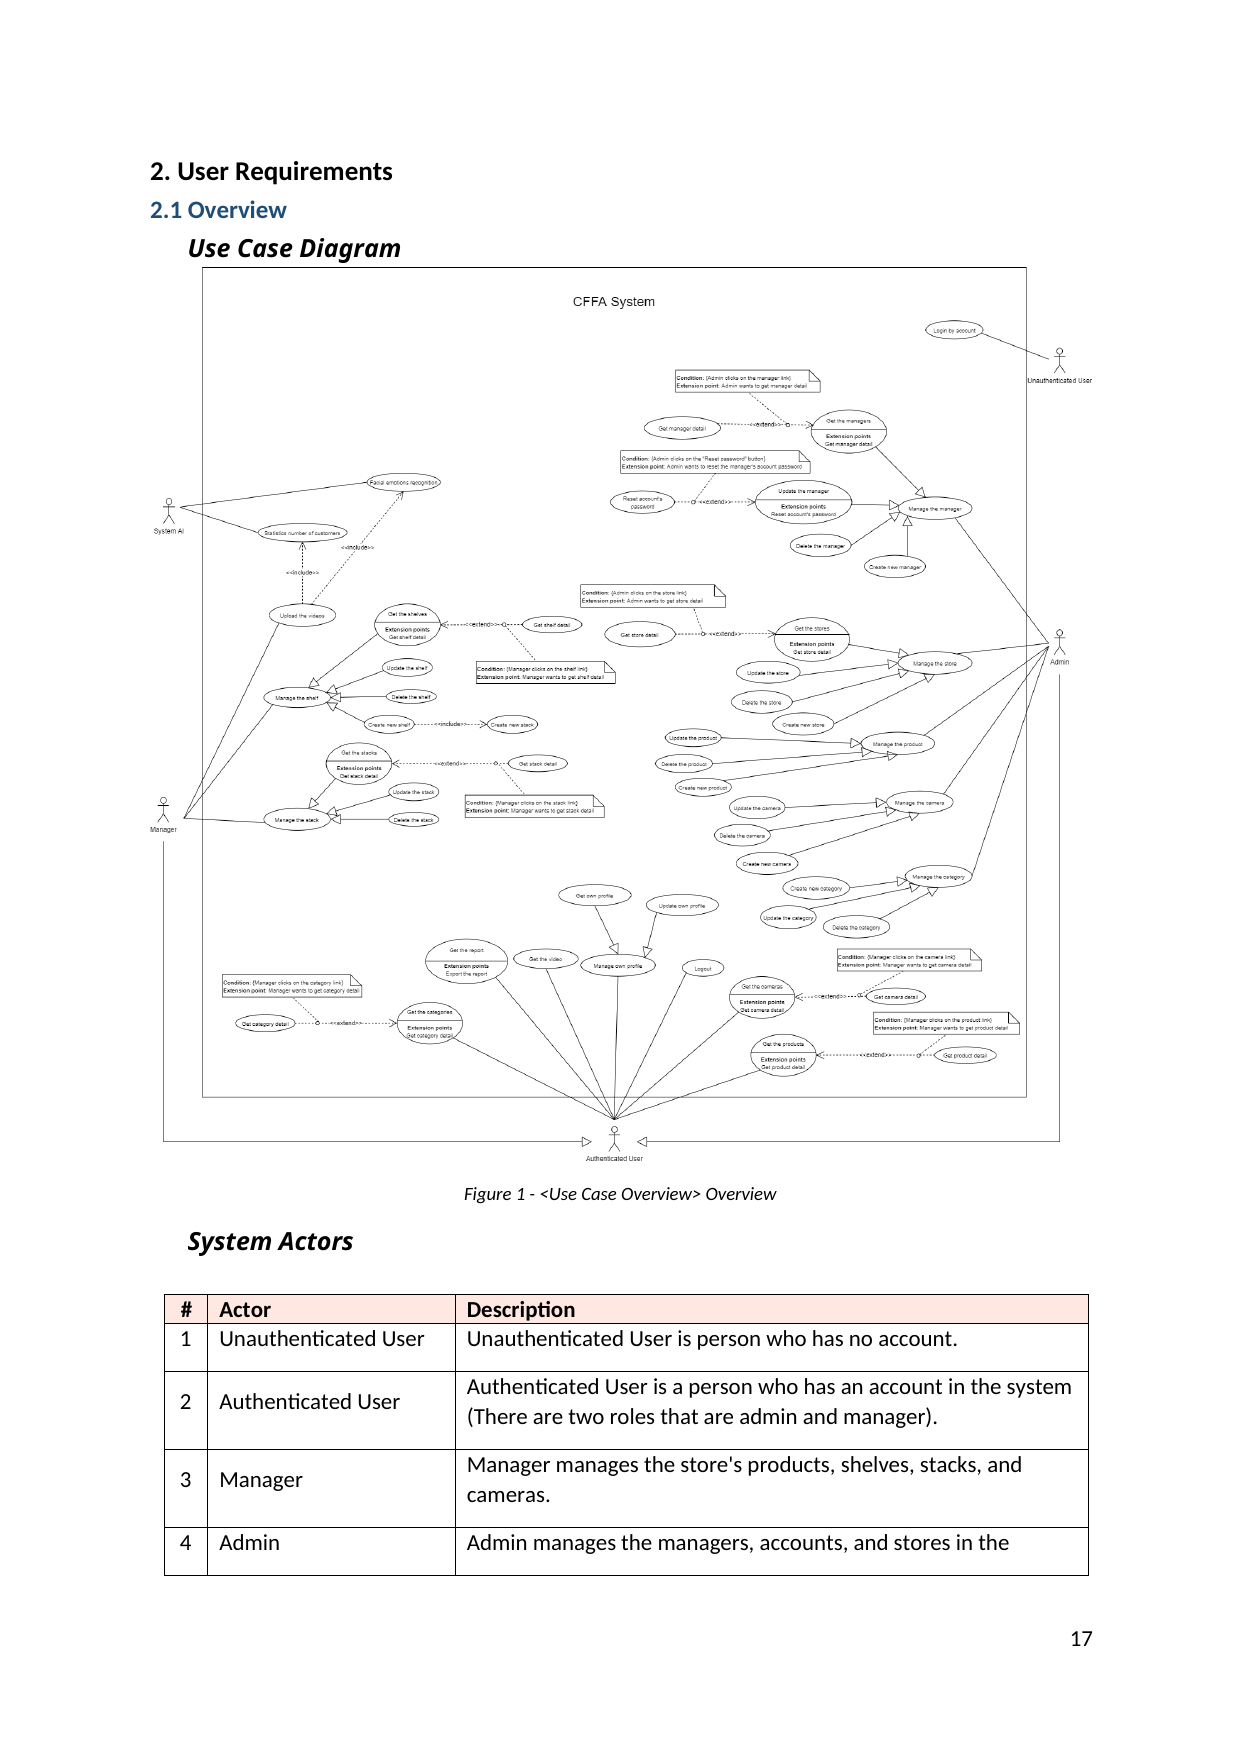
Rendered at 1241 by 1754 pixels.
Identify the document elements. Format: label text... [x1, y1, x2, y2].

text Figure 1 - <Use Case Overview> Overview [150, 1182, 1093, 1205]
subtitle 2. User Requirements [150, 154, 1093, 187]
table_cell Manager manages the store's products, shelves, stacks, and cameras. [456, 1450, 1088, 1527]
table_cell 2 [165, 1372, 207, 1449]
table_cell Unauthenticated User is person who has no account. [456, 1324, 1088, 1371]
table_cell Unauthenticated User [208, 1324, 455, 1371]
table_header Description [456, 1295, 1088, 1323]
picture [150, 267, 1092, 1163]
table_header # [165, 1295, 207, 1323]
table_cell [456, 1528, 1088, 1575]
table_cell Authenticated User is a person who has an account in the system (There are two roles that are admin and manager). [456, 1372, 1088, 1449]
subtitle 2.1 Overview [150, 194, 1093, 224]
table_cell 1 [165, 1324, 207, 1371]
table_cell 4 [165, 1528, 207, 1575]
subtitle System Actors [150, 1223, 1093, 1257]
table_cell Admin [208, 1528, 455, 1575]
table_cell 3 [165, 1450, 207, 1527]
table_header Actor [208, 1295, 455, 1323]
table_cell Manager [208, 1450, 455, 1527]
subtitle Use Case Diagram [150, 231, 1093, 265]
table_cell Authenticated User [208, 1372, 455, 1449]
